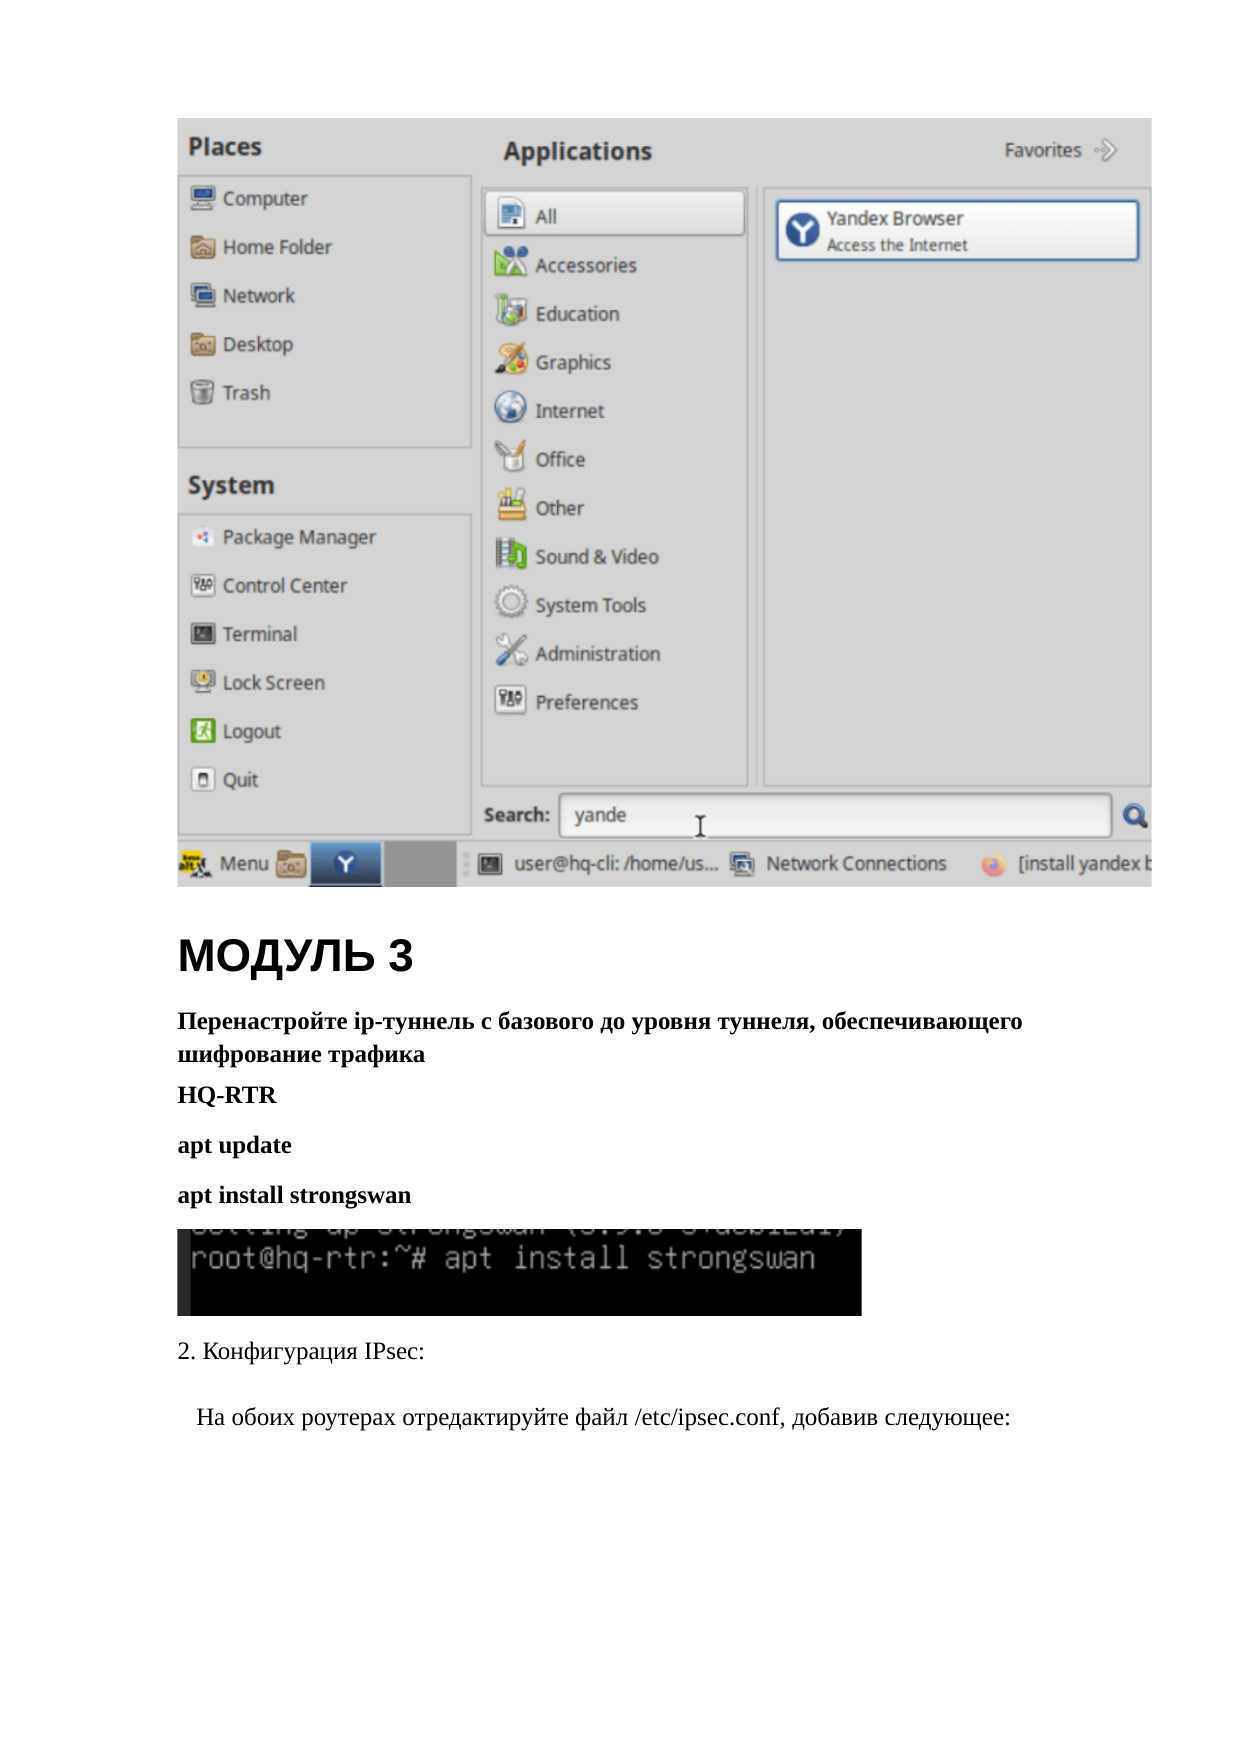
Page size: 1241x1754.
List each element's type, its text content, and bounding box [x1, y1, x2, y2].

subtitle МОДУЛЬ 3 [177, 929, 1152, 981]
text apt update [177, 1130, 1152, 1159]
text apt install strongswan [177, 1180, 1152, 1208]
subtitle Перенастройте ip-туннель с базового до уровня туннеля, обеспечивающего шифрование трафика [177, 1006, 1152, 1068]
text HQ-RTR [177, 1080, 1152, 1109]
text 2. Конфигурация IPsec: На обоих роутерах отредактируйте файл /etc/ipsec.conf, добавив следующее: [177, 1336, 1152, 1431]
picture [177, 118, 1152, 887]
picture [177, 1229, 862, 1316]
